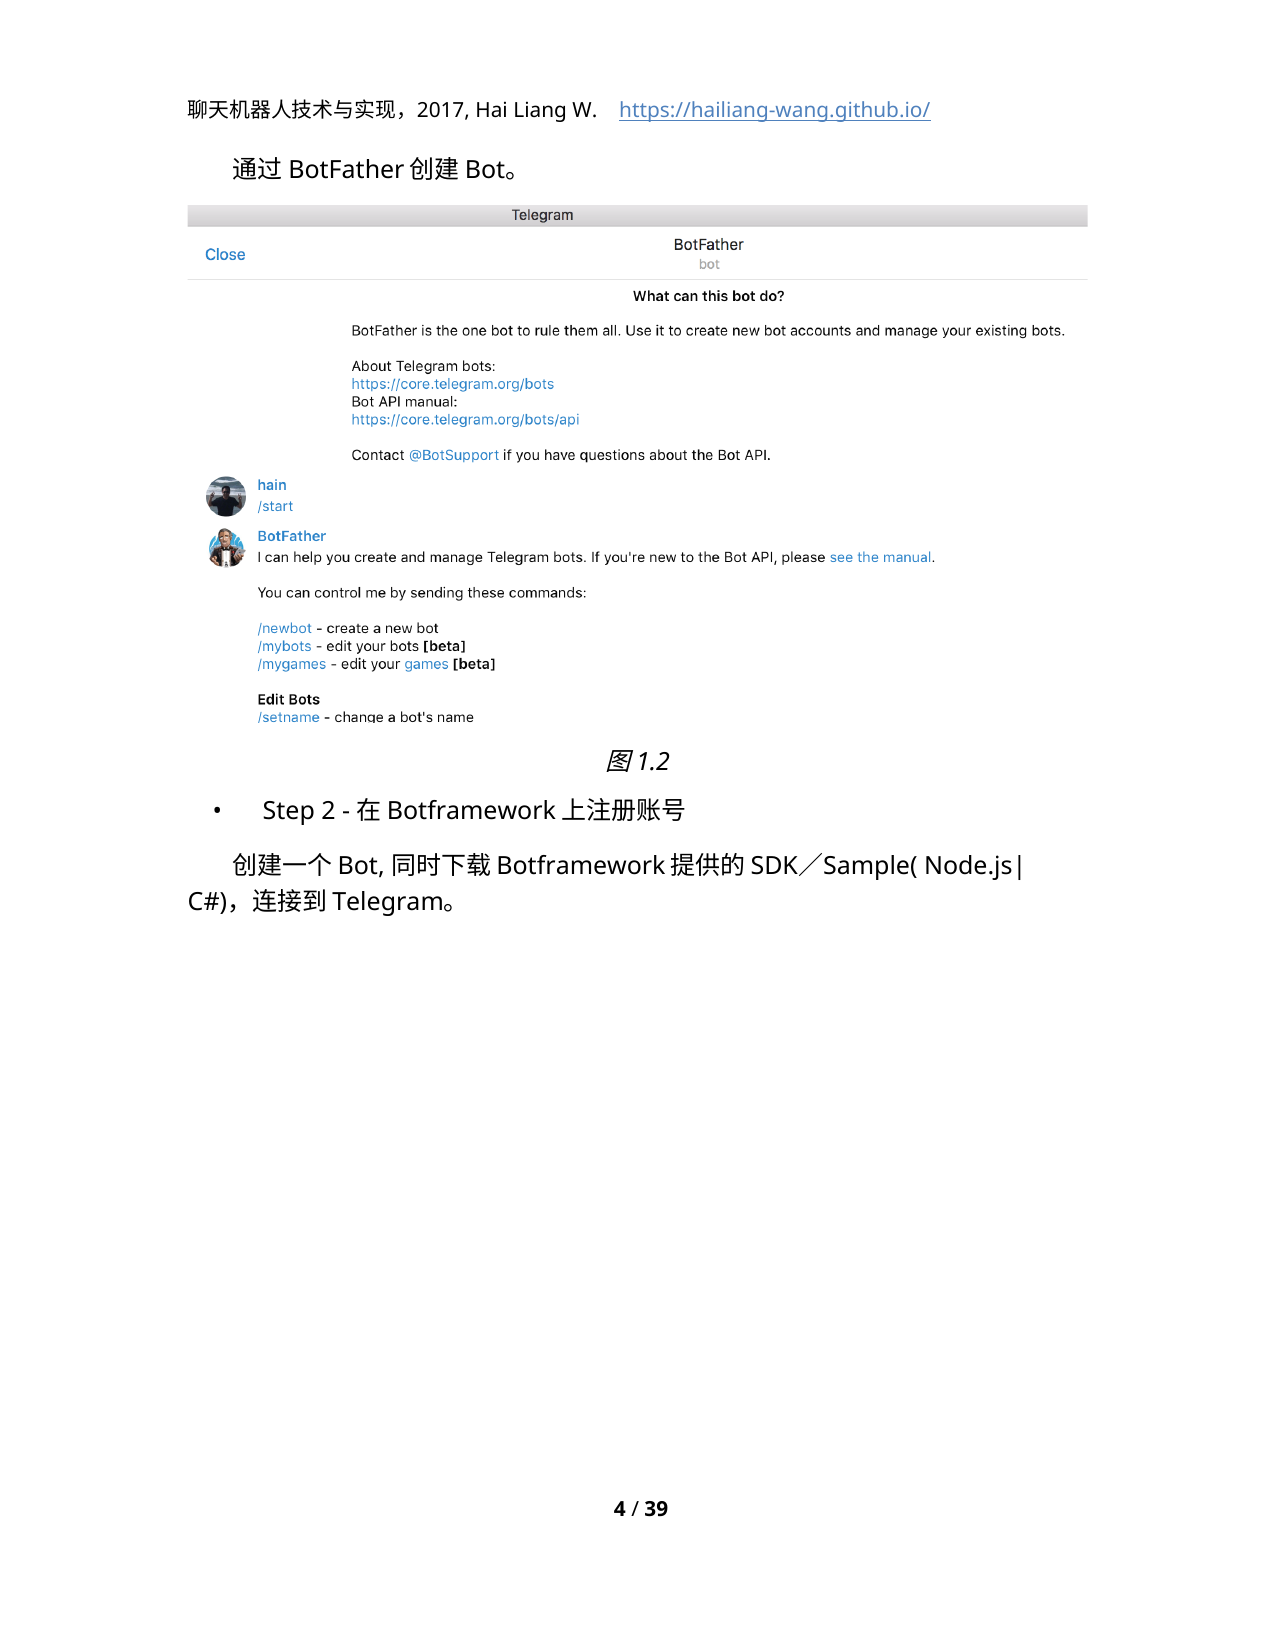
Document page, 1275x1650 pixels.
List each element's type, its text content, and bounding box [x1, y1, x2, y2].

text 创建一个Bot, 同时下载Botframework提供的SDK／Sample( Node.js|C#)，连接到Telegram。 [187, 845, 1087, 918]
text 通过 BotFather创建Bot。 [187, 150, 1087, 186]
list Step 2 - 在Botframework上注册账号 [212, 790, 1087, 826]
picture [187, 205, 1088, 723]
text 图 1.2 [187, 741, 1087, 778]
